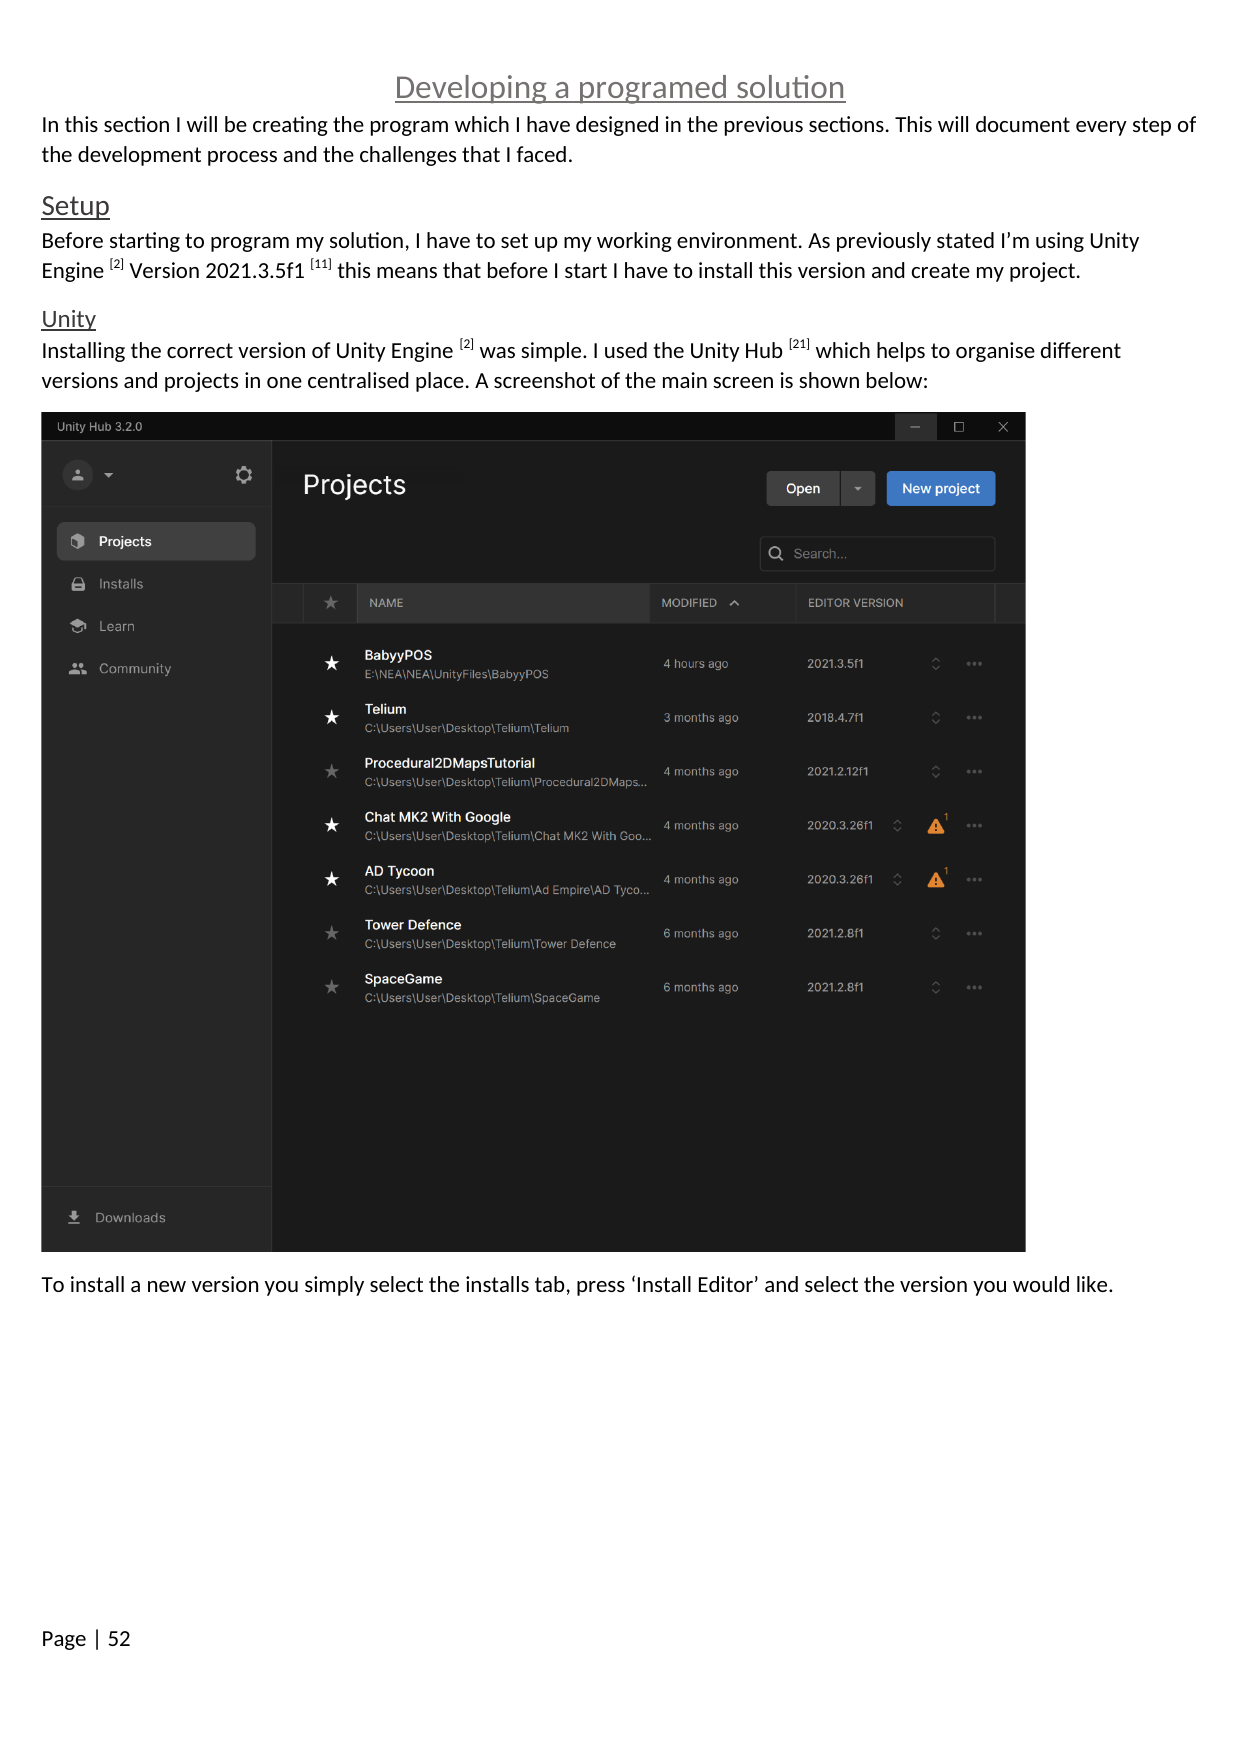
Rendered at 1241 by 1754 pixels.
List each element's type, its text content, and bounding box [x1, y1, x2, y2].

text To install a new version you simply select the installs tab, press ‘Install Editor’ and select the version you would like. [41, 1270, 1199, 1298]
subtitle Unity [41, 303, 1199, 333]
subtitle Developing a programed solution [41, 66, 1199, 107]
subtitle Setup [41, 187, 1199, 223]
text In this section I will be creating the program which I have designed in the previous sections. This will document every step of the development process and the challenges that I faced. [41, 110, 1199, 168]
text Before starting to program my solution, I have to set up my working environment. As previously stated I’m using Unity Engine [2] Version 2021.3.5f1 [11] this means that before I start I have to install this version and create my project. [41, 226, 1199, 284]
picture [41, 412, 1026, 1252]
text Installing the correct version of Unity Engine [2] was simple. I used the Unity Hub [21] which helps to organise different versions and projects in one centralised place. A screenshot of the main screen is shown below: [41, 336, 1199, 394]
